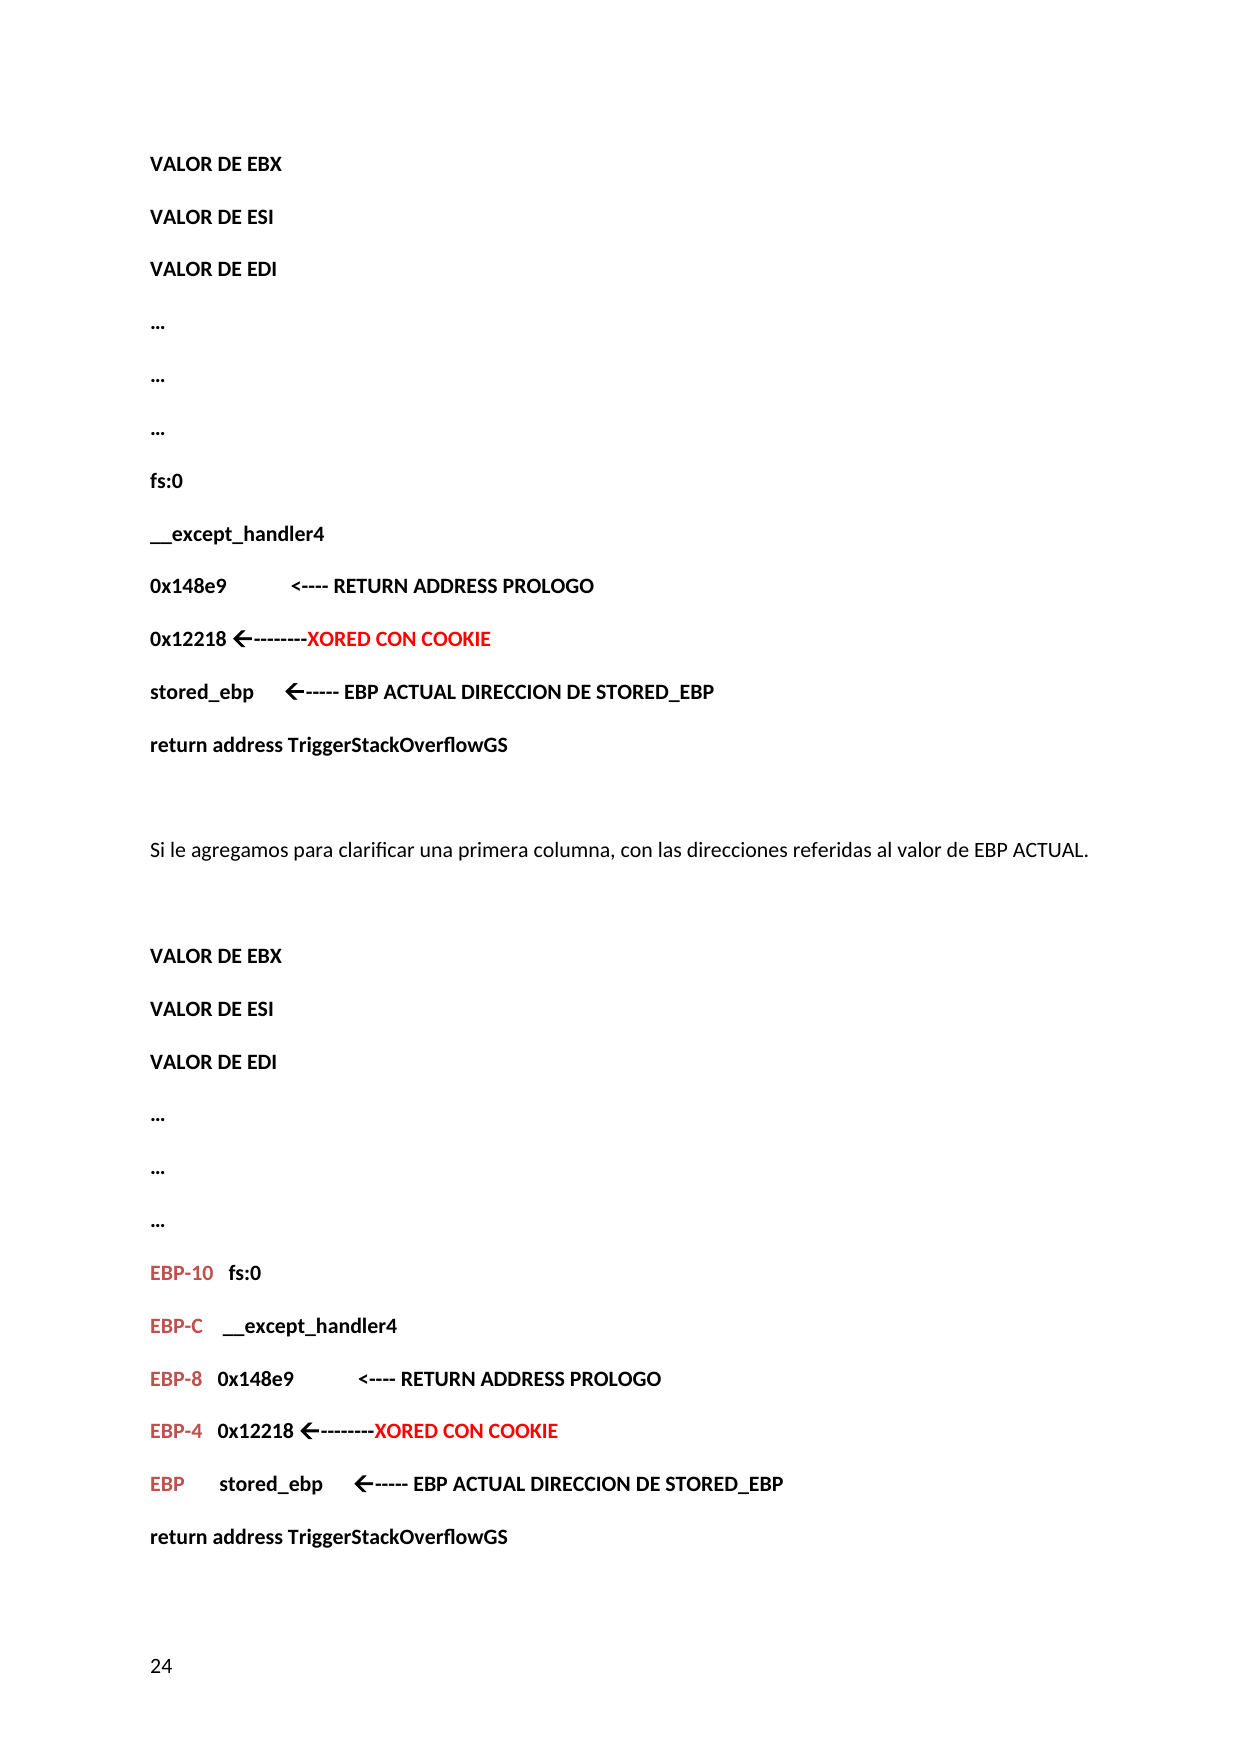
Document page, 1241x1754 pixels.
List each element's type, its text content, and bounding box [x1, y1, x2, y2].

text EBP-C __except_handler4 [150, 1312, 1090, 1338]
text return address TriggerStackOverflowGS [150, 1523, 1090, 1550]
text stored_ebp ----- EBP ACTUAL DIRECCION DE STORED_EBP [150, 678, 1090, 705]
text VALOR DE ESI [150, 203, 1090, 229]
text VALOR DE ESI [150, 995, 1090, 1022]
text VALOR DE EDI [150, 256, 1090, 282]
text 0x148e9 <---- RETURN ADDRESS PROLOGO [150, 572, 1090, 599]
text … [150, 1153, 1090, 1180]
text EBP-4 0x12218 --------XORED CON COOKIE [150, 1417, 1090, 1444]
text fs:0 [150, 467, 1090, 493]
text EBP-10 fs:0 [150, 1259, 1090, 1286]
text VALOR DE EBX [150, 150, 1090, 177]
text VALOR DE EDI [150, 1048, 1090, 1074]
text VALOR DE EBX [150, 942, 1090, 969]
text … [150, 1206, 1090, 1233]
text Si le agregamos para clarificar una primera columna, con las direcciones referidas al valor de EBP ACTUAL. [150, 837, 1090, 863]
text … [150, 361, 1090, 388]
text EBP-8 0x148e9 <---- RETURN ADDRESS PROLOGO [150, 1365, 1090, 1391]
text return address TriggerStackOverflowGS [150, 731, 1090, 758]
text … [150, 308, 1090, 335]
text EBP stored_ebp ----- EBP ACTUAL DIRECCION DE STORED_EBP [150, 1470, 1090, 1497]
text 0x12218 --------XORED CON COOKIE [150, 625, 1090, 652]
text … [150, 1101, 1090, 1127]
text … [150, 414, 1090, 441]
text __except_handler4 [150, 520, 1090, 546]
